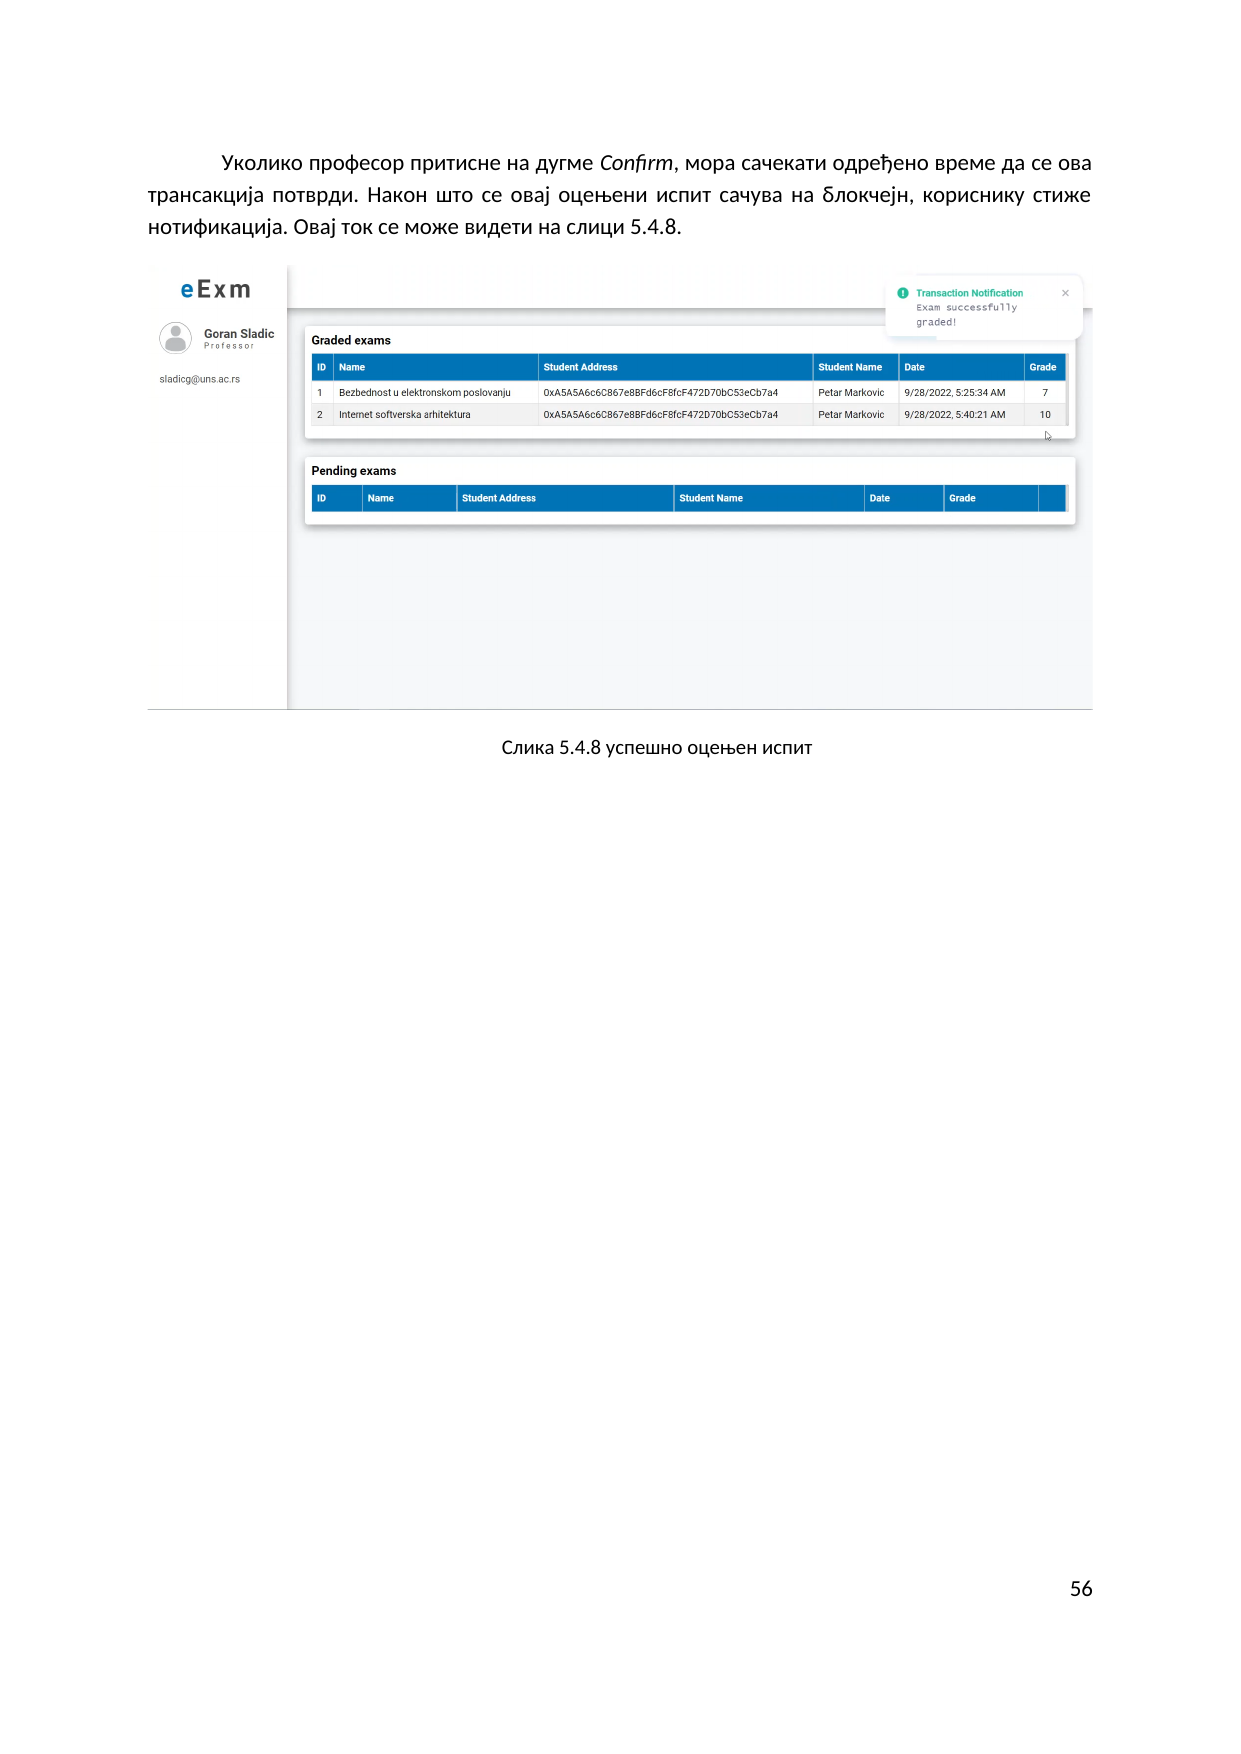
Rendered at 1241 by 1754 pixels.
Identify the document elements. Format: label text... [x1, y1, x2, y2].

text Уколико професор притисне на дугме Confirm, мора сачекати одређено време да се ова трансакција потврди. Након што се овај оцењени испит сачува на блокчејн, кориснику стиже нотификација. Овај ток се може видети на слици 5.4.8. [148, 148, 1093, 240]
text Слика 5.4.8 успешно оцењен испит [148, 734, 1093, 759]
picture [147, 265, 1093, 710]
